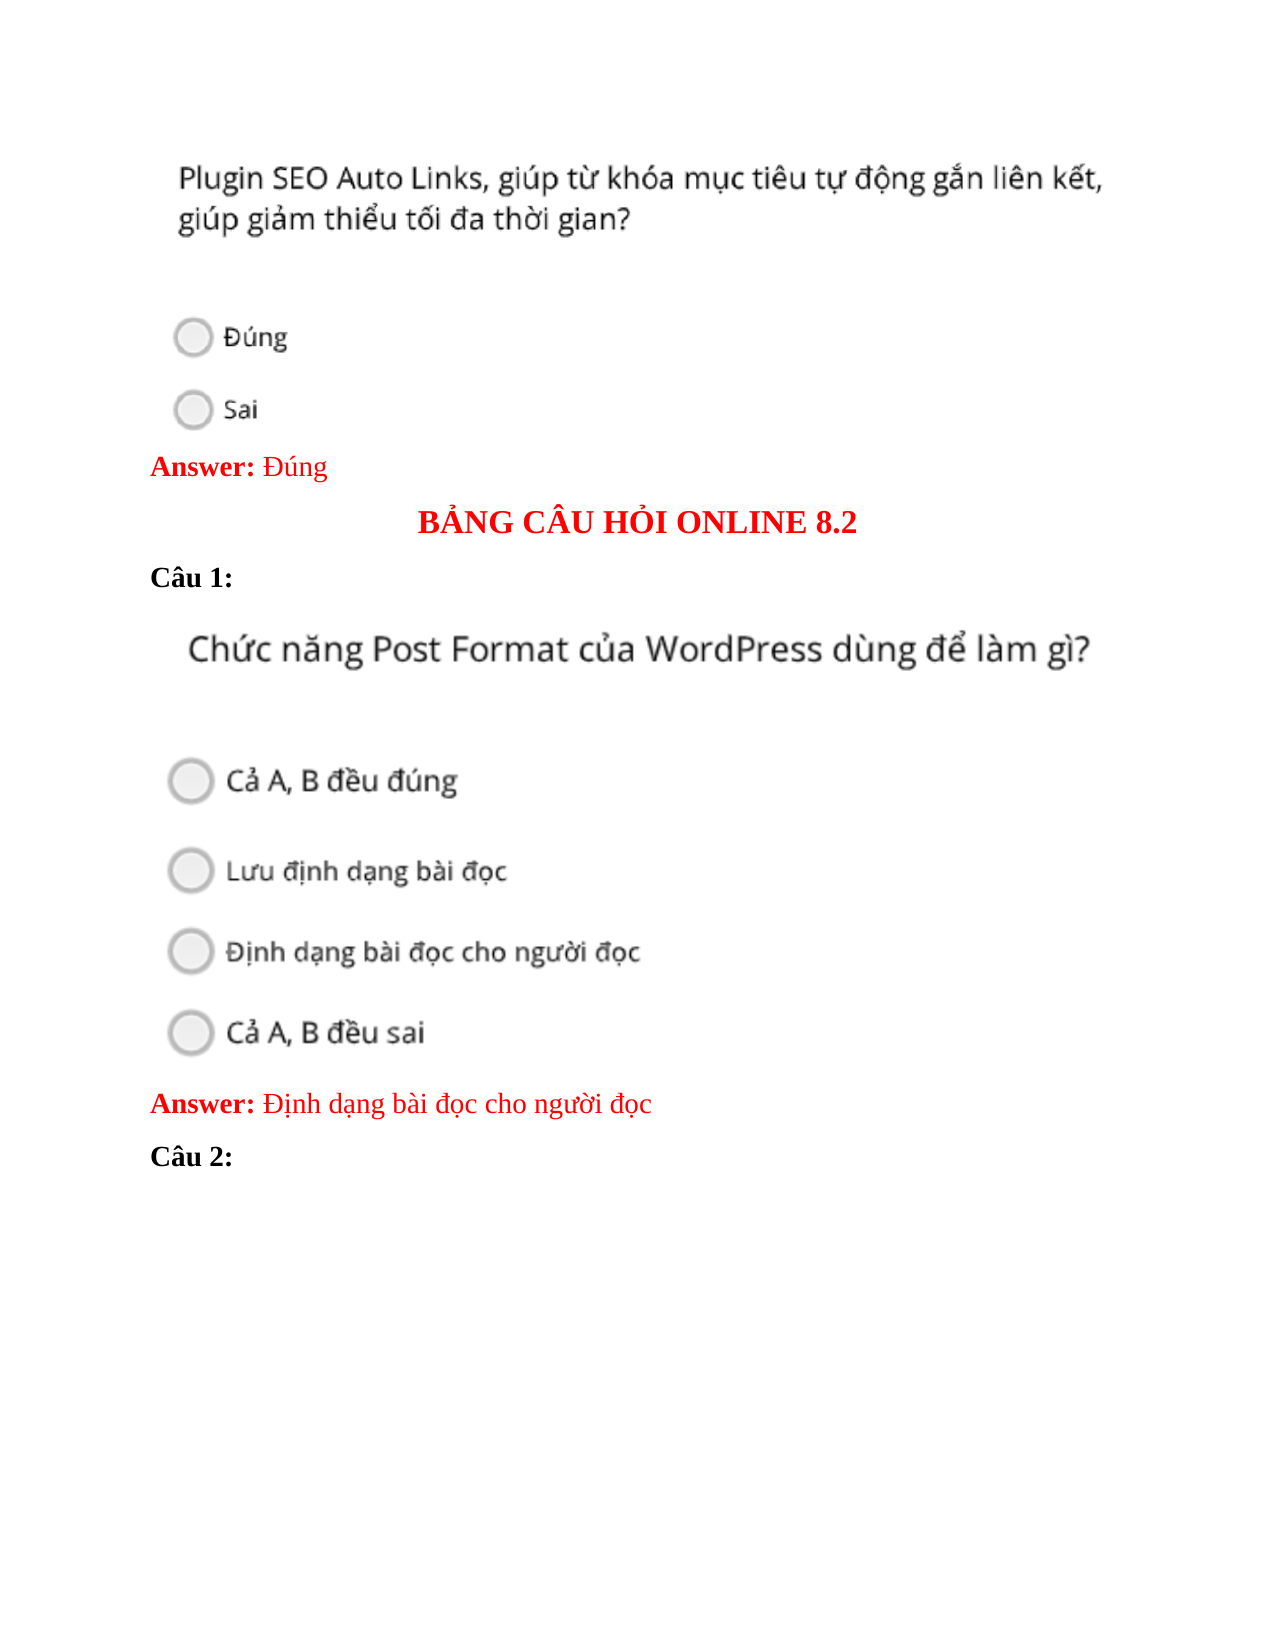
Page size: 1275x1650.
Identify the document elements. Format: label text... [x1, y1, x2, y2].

text Answer: Định dạng bài đọc cho người đọc [150, 1086, 1125, 1119]
text Câu 2: [150, 1139, 1125, 1172]
picture [150, 613, 1125, 1067]
picture [150, 150, 1125, 431]
text Answer: Đúng [150, 449, 1125, 483]
text Câu 1: [150, 560, 1125, 594]
text BẢNG CÂU HỎI ONLINE 8.2 [150, 502, 1125, 541]
